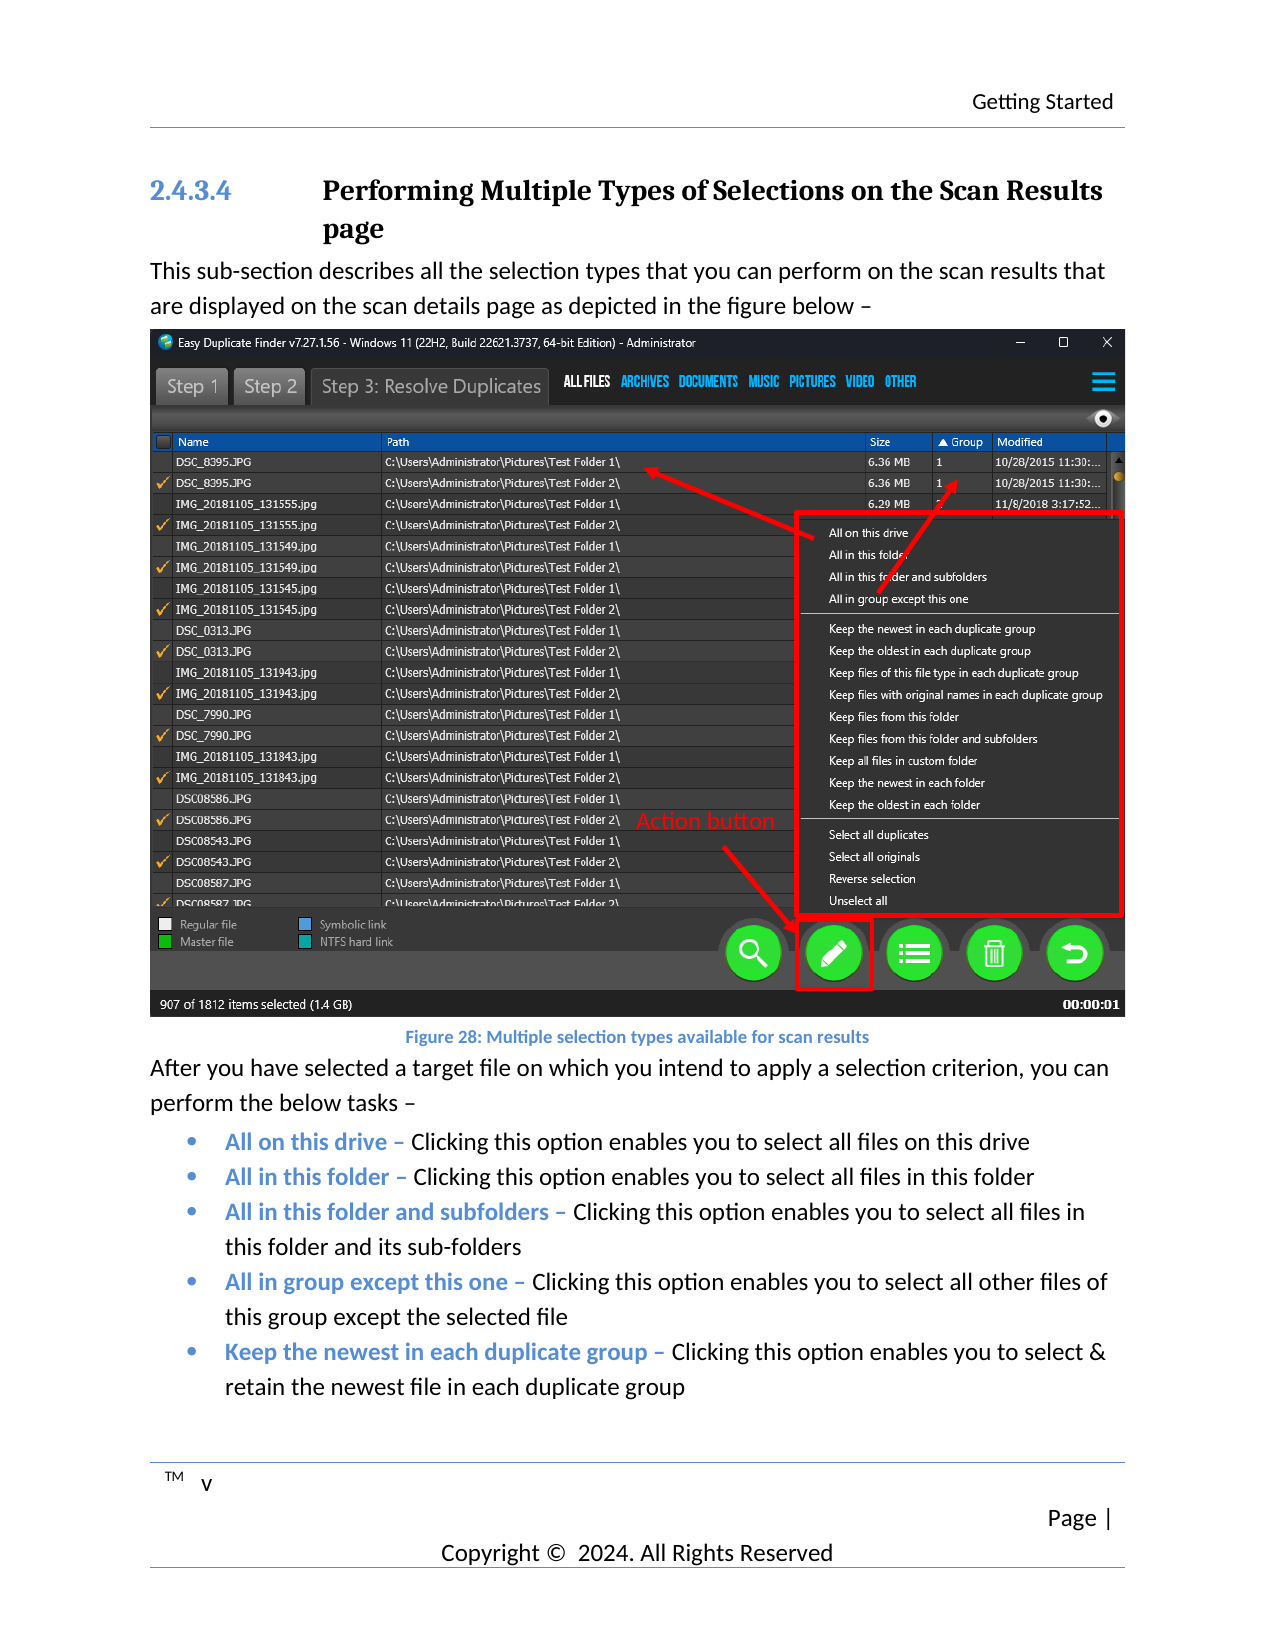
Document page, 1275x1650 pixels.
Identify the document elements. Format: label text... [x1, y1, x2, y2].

list All on this drive – Clicking this option enables you to select all files on this drive [187, 1126, 1125, 1157]
list All in this folder – Clicking this option enables you to select all files in this folder [187, 1161, 1125, 1192]
subtitle Performing Multiple Types of Selections on the Scan Results page [150, 174, 1125, 246]
list Keep the newest in each duplicate group – Clicking this option enables you to select & retain the newest file in each duplicate group [187, 1336, 1125, 1402]
picture [150, 329, 1125, 1017]
text This sub-section describes all the selection types that you can perform on the scan results that are displayed on the scan details page as depicted in the figure below – [150, 255, 1125, 320]
text After you have selected a target file on which you intend to apply a selection criterion, you can perform the below tasks – [150, 1052, 1125, 1118]
list All in this folder and subfolders – Clicking this option enables you to select all files in this folder and its sub-folders [187, 1196, 1125, 1262]
list All in group except this one – Clicking this option enables you to select all other files of this group except the selected file [187, 1266, 1125, 1332]
text Figure 28: Multiple selection types available for scan results [150, 1025, 1125, 1048]
